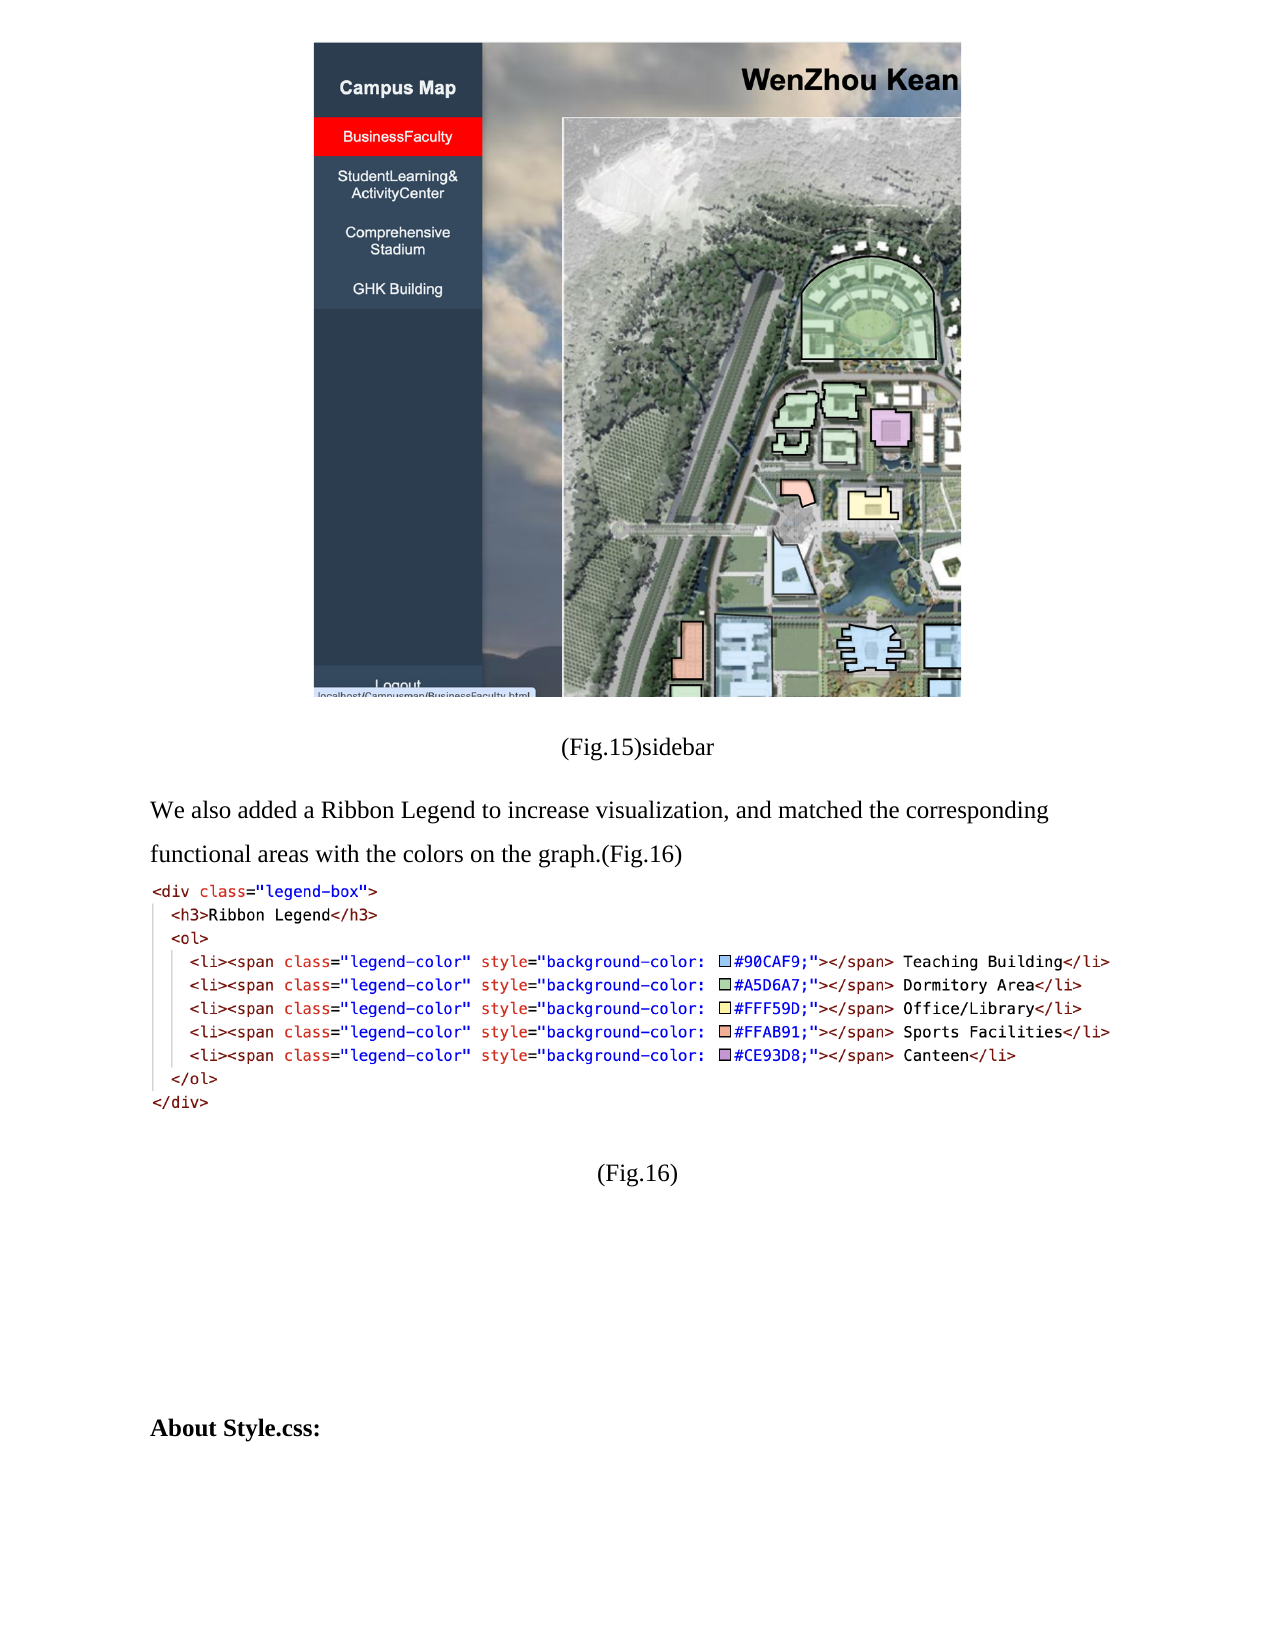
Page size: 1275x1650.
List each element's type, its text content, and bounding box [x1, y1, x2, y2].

text (Fig.15)sidebar [150, 732, 1125, 760]
text (Fig.16) [150, 1158, 1125, 1186]
picture [150, 881, 1125, 1123]
picture [313, 37, 962, 697]
text About Style.css: [150, 1413, 1125, 1442]
text We also added a Ribbon Legend to increase visualization, and matched the corresponding functional areas with the colors on the graph.(Fig.16) [150, 796, 1125, 881]
